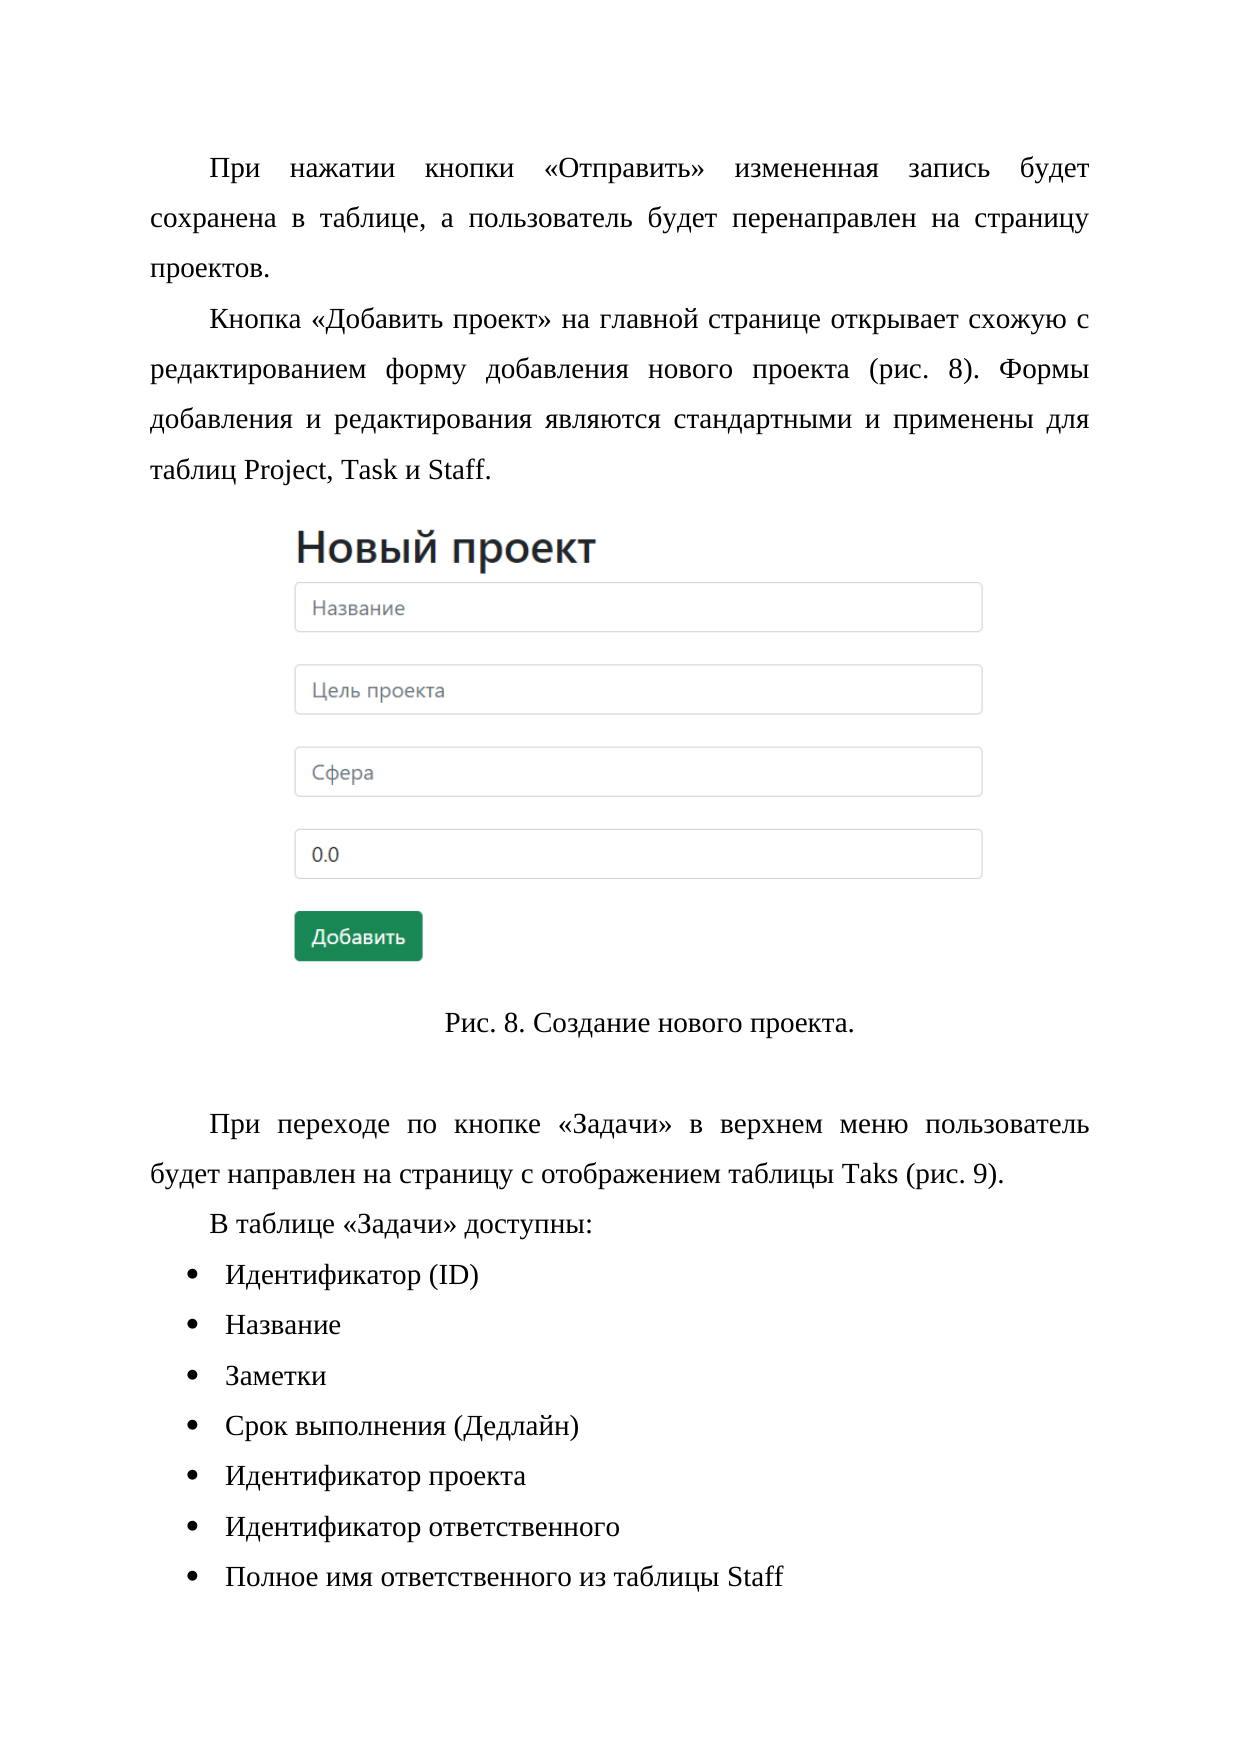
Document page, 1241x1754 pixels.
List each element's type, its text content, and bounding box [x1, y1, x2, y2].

list Заметки [187, 1358, 1090, 1391]
text При переходе по кнопке «Задачи» в верхнем меню пользователь будет направлен на страницу с отображением таблицы Taks (рис. 9). [150, 1106, 1090, 1190]
text Рис. 8. Создание нового проекта. [150, 1005, 1090, 1039]
picture [173, 502, 1068, 989]
text В таблице «Задачи» доступны: [150, 1206, 1090, 1240]
text При нажатии кнопки «Отправить» измененная запись будет сохранена в таблице, а пользователь будет перенаправлен на страницу проектов. [150, 150, 1090, 284]
list Идентификатор (ID) [187, 1257, 1090, 1290]
list Полное имя ответственного из таблицы Staff [187, 1559, 1090, 1593]
list Срок выполнения (Дедлайн) [187, 1408, 1090, 1442]
text Кнопка «Добавить проект» на главной странице открывает схожую с редактированием форму добавления нового проекта (рис. 8). Формы добавления и редактирования являются стандартными и применены для таблиц Project, Task и Staff. [150, 301, 1090, 485]
list Идентификатор ответственного [187, 1509, 1090, 1542]
list Название [187, 1307, 1090, 1341]
list Идентификатор проекта [187, 1458, 1090, 1492]
